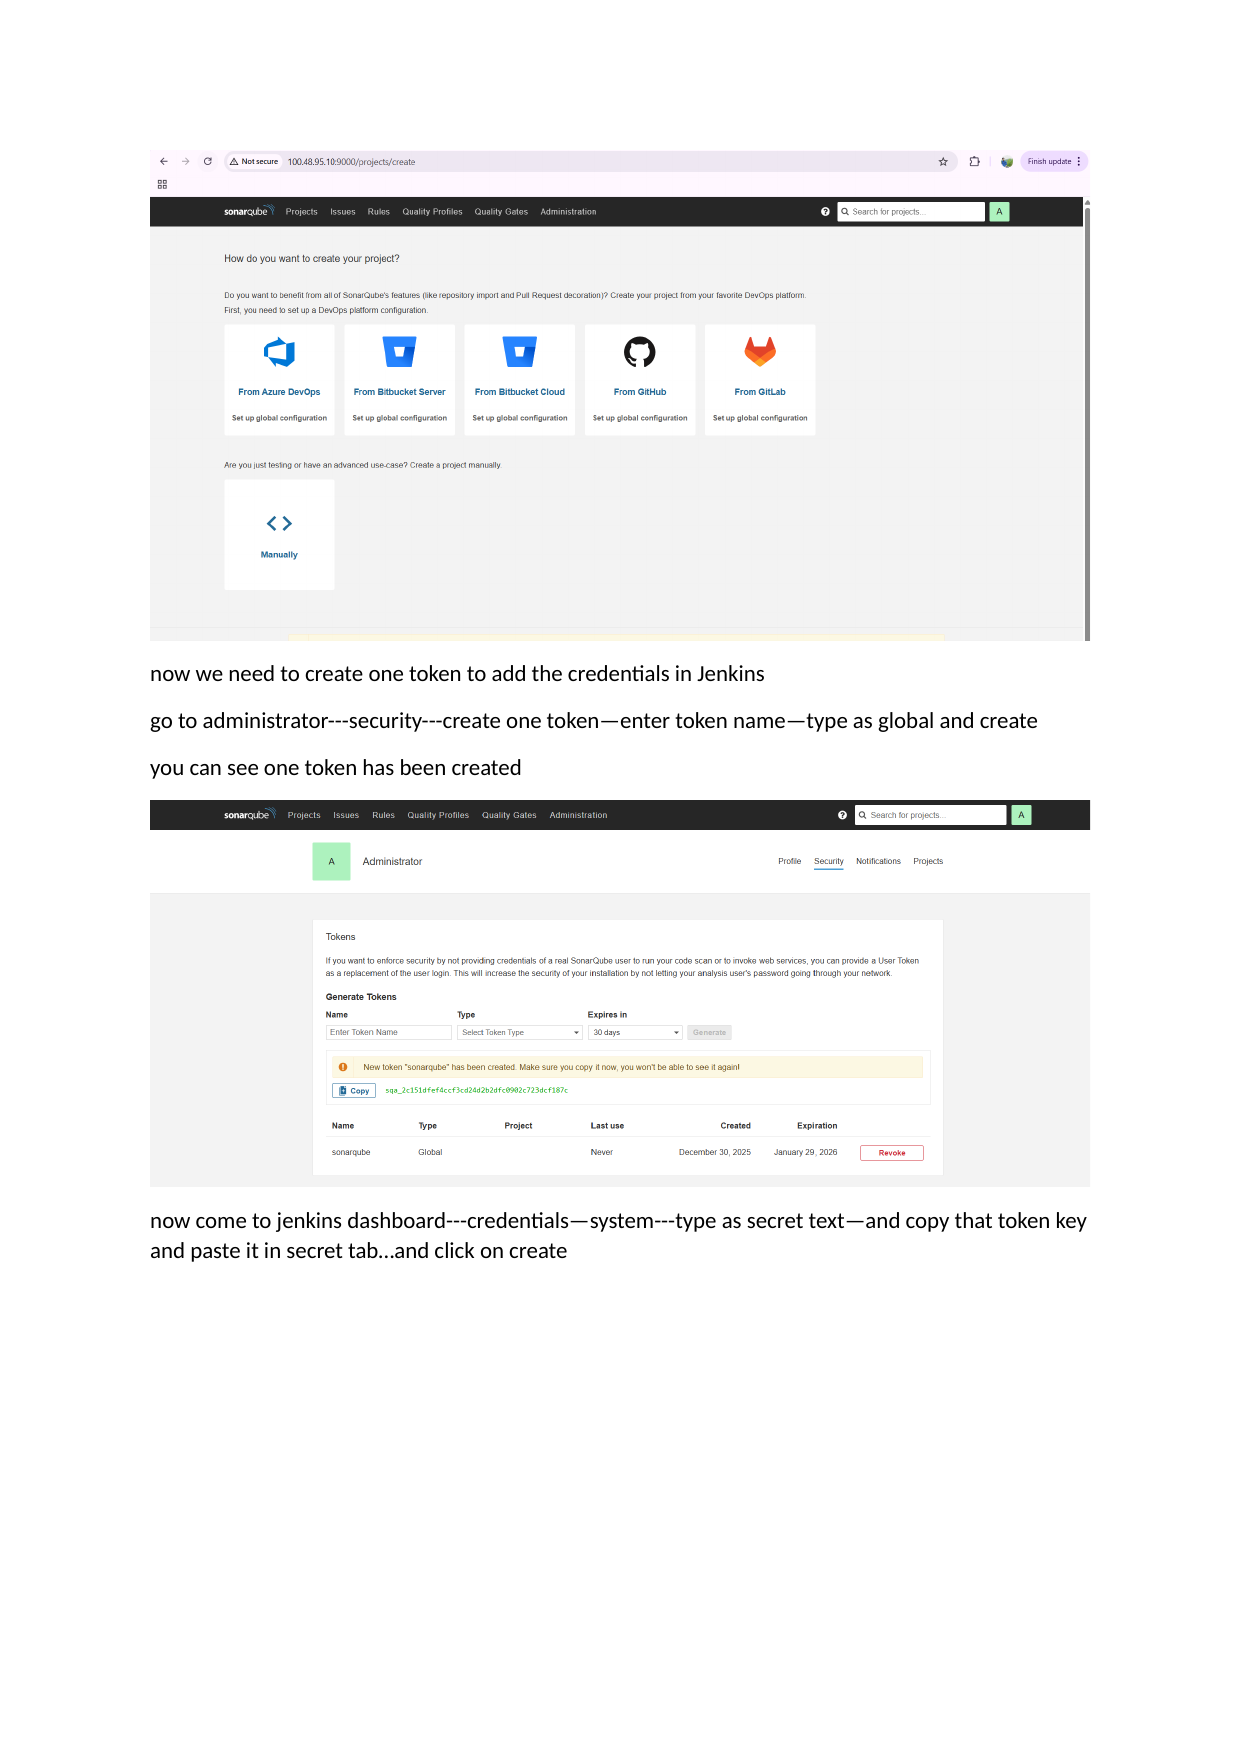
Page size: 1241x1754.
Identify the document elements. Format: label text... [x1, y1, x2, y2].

text now come to jenkins dashboard---credentials—system---type as secret text—and copy that token key and paste it in secret tab…and click on create [150, 1206, 1090, 1264]
text go to administrator---security---create one token—enter token name—type as global and create [150, 706, 1090, 734]
text now we need to create one token to add the credentials in Jenkins [150, 659, 1090, 688]
text you can see one token has been created [150, 753, 1090, 781]
picture [150, 150, 1091, 641]
picture [150, 800, 1091, 1187]
